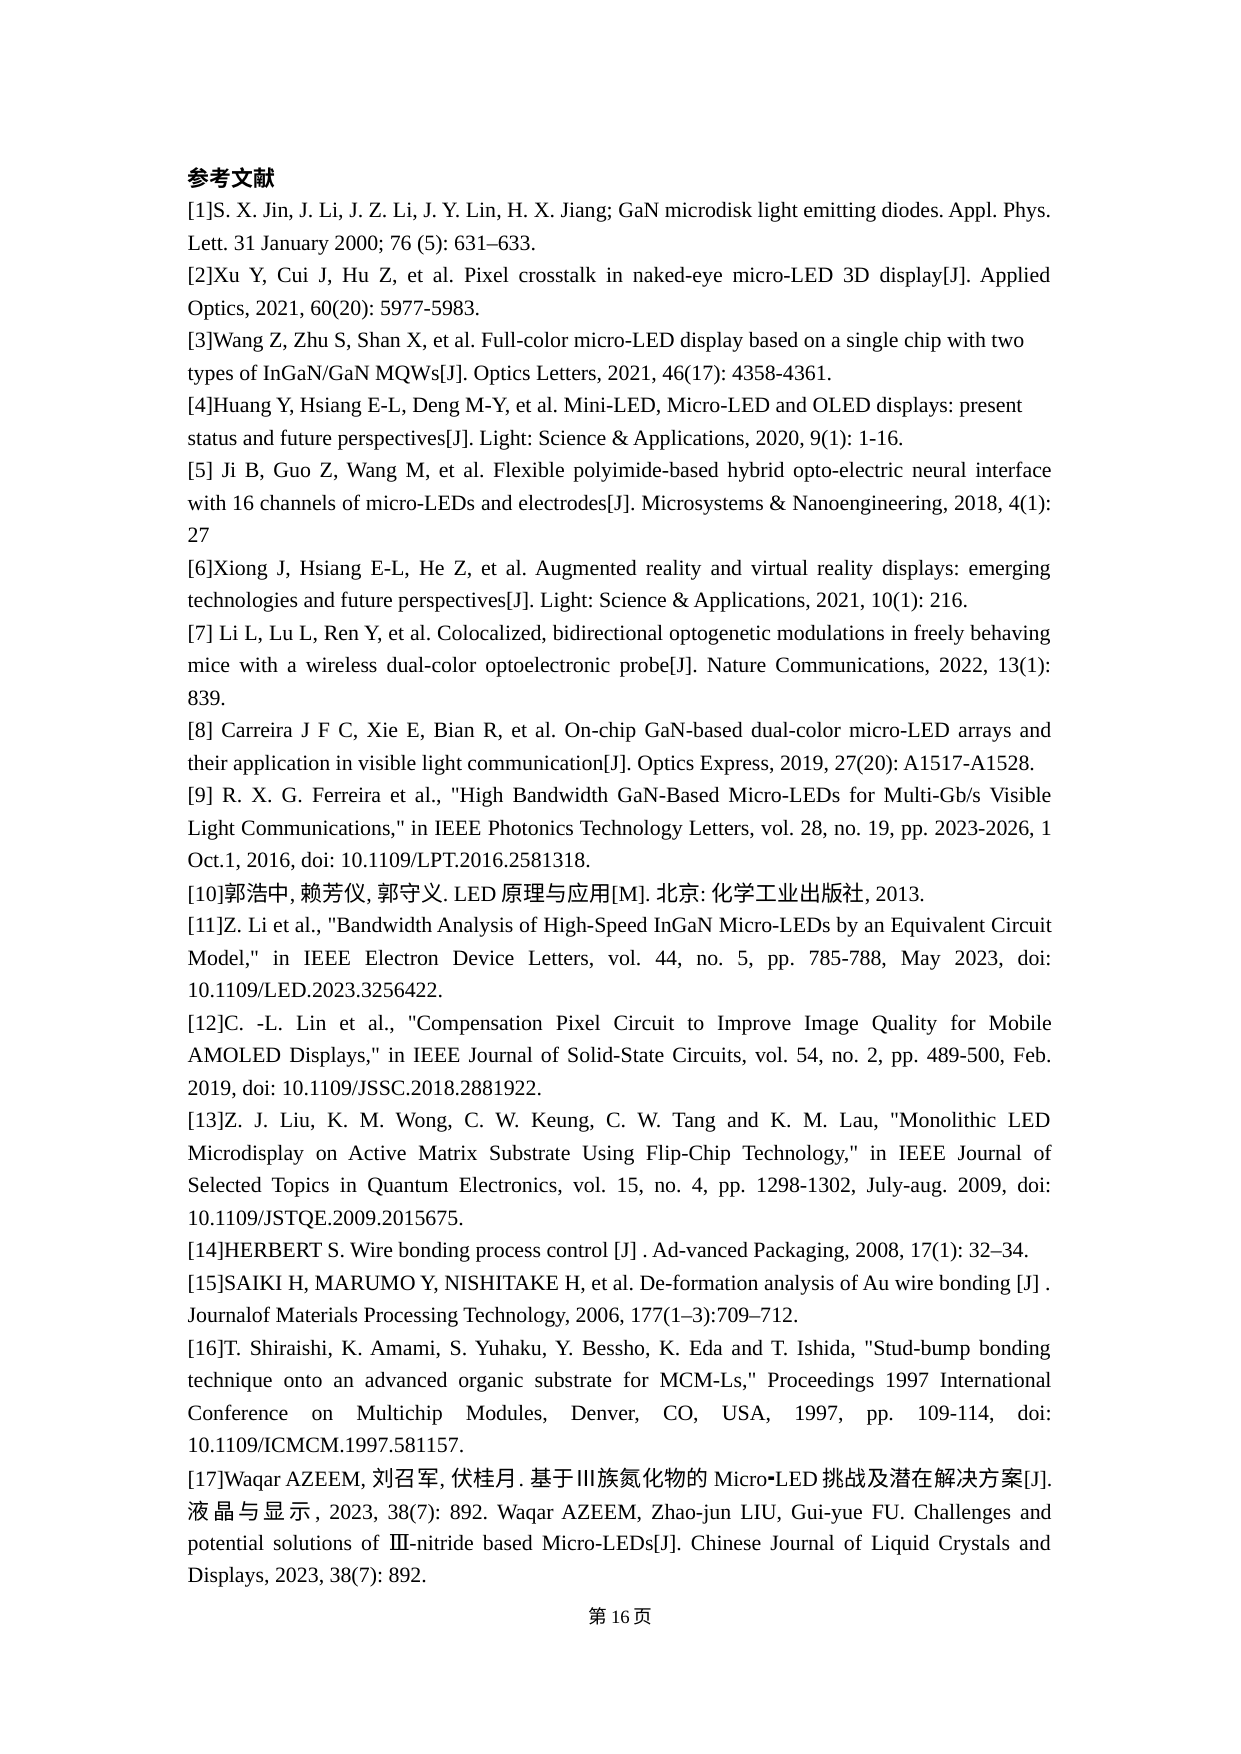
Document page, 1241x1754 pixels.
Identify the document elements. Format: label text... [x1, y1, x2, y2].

text [11]Z. Li et al., "Bandwidth Analysis of High-Speed InGaN Micro-LEDs by an Equivalent Circuit Model," in IEEE Electron Device Letters, vol. 44, no. 5, pp. 785-788, May 2023, doi: 10.1109/LED.2023.3256422. [187, 908, 1053, 1006]
text [4]Huang Y, Hsiang E-L, Deng M-Y, et al. Mini-LED, Micro-LED and OLED displays: present [187, 388, 1053, 421]
text [5] Ji B, Guo Z, Wang M, et al. Flexible polyimide-based hybrid opto-electric neural interface with 16 channels of micro-LEDs and electrodes[J]. Microsystems & Nanoengineering, 2018, 4(1): 27 [187, 453, 1053, 551]
text [8] Carreira J F C, Xie E, Bian R, et al. On-chip GaN-based dual-color micro-LED arrays and their application in visible light communication[J]. Optics Express, 2019, 27(20): A1517-A1528. [9] R. X. G. Ferreira et al., "High Bandwidth GaN-Based Micro-LEDs for Multi-Gb/s Visible Light Communications," in IEEE Photonics Technology Letters, vol. 28, no. 19, pp. 2023-2026, 1 Oct.1, 2016, doi: 10.1109/LPT.2016.2581318. [187, 713, 1053, 876]
text [17]Waqar AZEEM, 刘召军, 伏桂月. 基于Ⅲ‍族氮化物的Micro⁃LED挑战及潜在解决方案[J]. 液晶与显示, 2023, 38(7): 892. Waqar AZEEM, Zhao-jun LIU, Gui-yue FU. Challenges and potential solutions of Ⅲ-nitride based Micro-LEDs[J]. Chinese Journal of Liquid Crystals and Displays, 2023, 38(7): 892. [187, 1461, 1053, 1591]
text types of InGaN/GaN MQWs[J]. Optics Letters, 2021, 46(17): 4358-4361. [187, 356, 1053, 388]
text [2]Xu Y, Cui J, Hu Z, et al. Pixel crosstalk in naked-eye micro-LED 3D display[J]. Applied Optics, 2021, 60(20): 5977-5983. [187, 258, 1053, 323]
text [1]S. X. Jin, J. Li, J. Z. Li, J. Y. Lin, H. X. Jiang; GaN microdisk light emitting diodes. Appl. Phys. Lett. 31 January 2000; 76 (5): 631–633. [187, 193, 1053, 258]
text [13]Z. J. Liu, K. M. Wong, C. W. Keung, C. W. Tang and K. M. Lau, "Monolithic LED Microdisplay on Active Matrix Substrate Using Flip-Chip Technology," in IEEE Journal of Selected Topics in Quantum Electronics, vol. 15, no. 4, pp. 1298-1302, July-aug. 2009, doi: 10.1109/JSTQE.2009.2015675. [187, 1103, 1053, 1233]
text [14]HERBERT S. Wire bonding process control [J] . Ad-vanced Packaging, 2008, 17(1): 32–34. [187, 1233, 1053, 1266]
text [10]郭浩中, 赖芳仪, 郭守义. LED 原理与应用[M]. 北京: 化学工业出版社, 2013. [187, 876, 1053, 908]
text [3]Wang Z, Zhu S, Shan X, et al. Full-color micro-LED display based on a single chip with two [187, 323, 1053, 356]
text [12]C. -L. Lin et al., "Compensation Pixel Circuit to Improve Image Quality for Mobile AMOLED Displays," in IEEE Journal of Solid-State Circuits, vol. 54, no. 2, pp. 489-500, Feb. 2019, doi: 10.1109/JSSC.2018.2881922. [187, 1006, 1053, 1103]
text [15]SAIKI H, MARUMO Y, NISHITAKE H, et al. De-formation analysis of Au wire bonding [J] . Journalof Materials Processing Technology, 2006, 177(1–3):709–712. [187, 1266, 1053, 1331]
text status and future perspectives[J]. Light: Science & Applications, 2020, 9(1): 1-16. [187, 421, 1053, 453]
text 参考文献 [187, 161, 1053, 193]
text [16]T. Shiraishi, K. Amami, S. Yuhaku, Y. Bessho, K. Eda and T. Ishida, "Stud-bump bonding technique onto an advanced organic substrate for MCM-Ls," Proceedings 1997 International Conference on Multichip Modules, Denver, CO, USA, 1997, pp. 109-114, doi: 10.1109/ICMCM.1997.581157. [187, 1331, 1053, 1461]
text [6]Xiong J, Hsiang E-L, He Z, et al. Augmented reality and virtual reality displays: emerging technologies and future perspectives[J]. Light: Science & Applications, 2021, 10(1): 216. [7] Li L, Lu L, Ren Y, et al. Colocalized, bidirectional optogenetic modulations in freely behaving mice with a wireless dual-color optoelectronic probe[J]. Nature Communications, 2022, 13(1): 839. [187, 551, 1053, 713]
